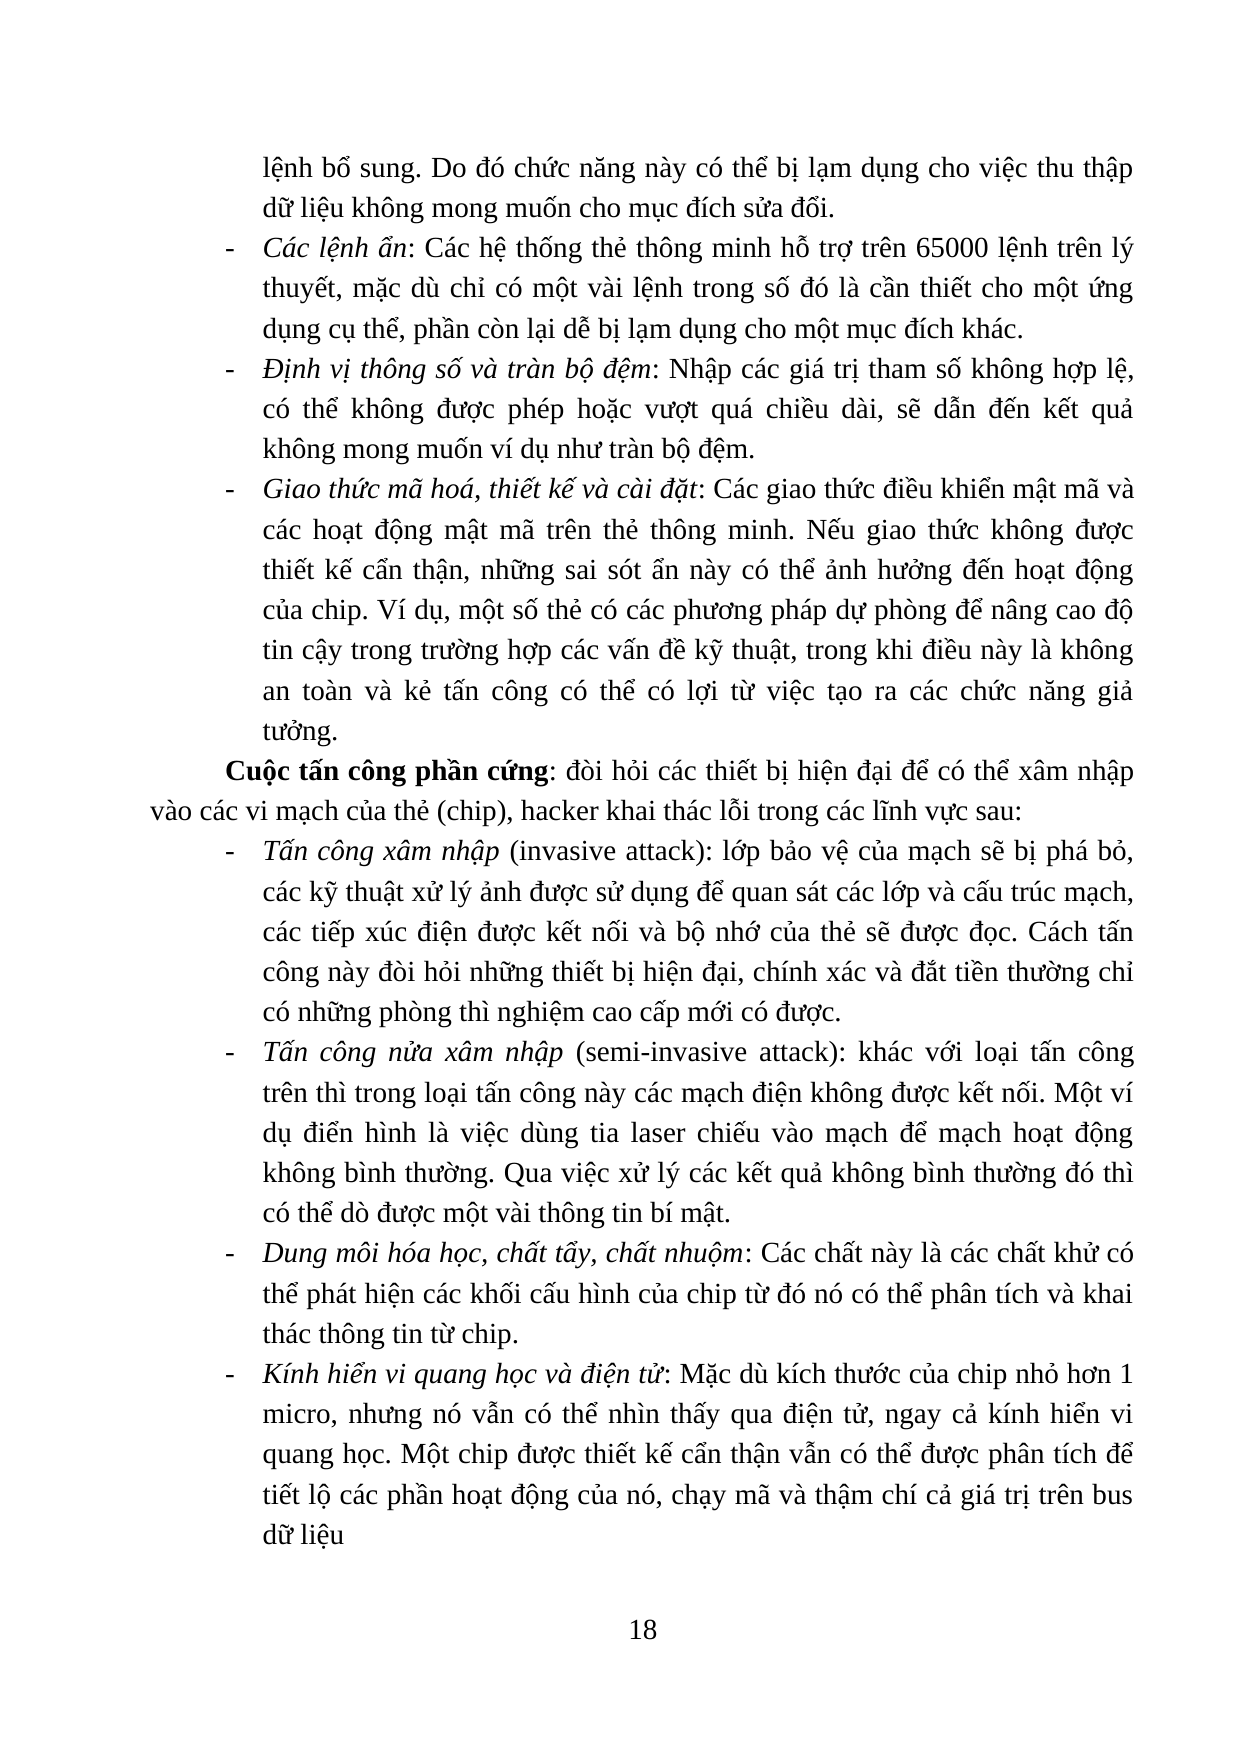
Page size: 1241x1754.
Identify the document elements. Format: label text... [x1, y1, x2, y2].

list Dung môi hóa học, chất tẩy, chất nhuộm: Các chất này là các chất khử có thể phát hiện các khối cấu hình của chip từ đó nó có thể phân tích và khai thác thông tin từ chip. [225, 1236, 1135, 1349]
list Tấn công nửa xâm nhập (semi-invasive attack): khác với loại tấn công trên thì trong loại tấn công này các mạch điện không được kết nối. Một ví dụ điển hình là việc dùng tia laser chiếu vào mạch để mạch hoạt động không bình thường. Qua việc xử lý các kết quả không bình thường đó thì có thể dò được một vài thông tin bí mật. [225, 1034, 1135, 1229]
text Cuộc tấn công phần cứng: đòi hỏi các thiết bị hiện đại để có thể xâm nhập vào các vi mạch của thẻ (chip), hacker khai thác lỗi trong các lĩnh vực sau: [150, 753, 1135, 827]
list Kính hiển vi quang học và điện tử: Mặc dù kích thước của chip nhỏ hơn 1 micro, nhưng nó vẫn có thể nhìn thấy qua điện tử, ngay cả kính hiển vi quang học. Một chip được thiết kế cẩn thận vẫn có thể được phân tích để tiết lộ các phần hoạt động của nó, chạy mã và thậm chí cả giá trị trên bus dữ liệu [225, 1356, 1135, 1551]
list Định vị thông số và tràn bộ đệm: Nhập các giá trị tham số không hợp lệ, có thể không được phép hoặc vượt quá chiều dài, sẽ dẫn đến kết quả không mong muốn ví dụ như tràn bộ đệm. [225, 351, 1135, 465]
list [225, 150, 1135, 224]
list Giao thức mã hoá, thiết kế và cài đặt: Các giao thức điều khiển mật mã và các hoạt động mật mã trên thẻ thông minh. Nếu giao thức không được thiết kế cẩn thận, những sai sót ẩn này có thể ảnh hưởng đến hoạt động của chip. Ví dụ, một số thẻ có các phương pháp dự phòng để nâng cao độ tin cậy trong trường hợp các vấn đề kỹ thuật, trong khi điều này là không an toàn và kẻ tấn công có thể có lợi từ việc tạo ra các chức năng giả tưởng. [225, 472, 1135, 746]
list Tấn công xâm nhập (invasive attack): lớp bảo vệ của mạch sẽ bị phá bỏ, các kỹ thuật xử lý ảnh được sử dụng để quan sát các lớp và cấu trúc mạch, các tiếp xúc điện được kết nối và bộ nhớ của thẻ sẽ được đọc. Cách tấn công này đòi hỏi những thiết bị hiện đại, chính xác và đắt tiền thường chỉ có những phòng thì nghiệm cao cấp mới có được. [225, 833, 1135, 1028]
list Các lệnh ẩn: Các hệ thống thẻ thông minh hỗ trợ trên 65000 lệnh trên lý thuyết, mặc dù chỉ có một vài lệnh trong số đó là cần thiết cho một ứng dụng cụ thể, phần còn lại dễ bị lạm dụng cho một mục đích khác. [225, 230, 1135, 344]
